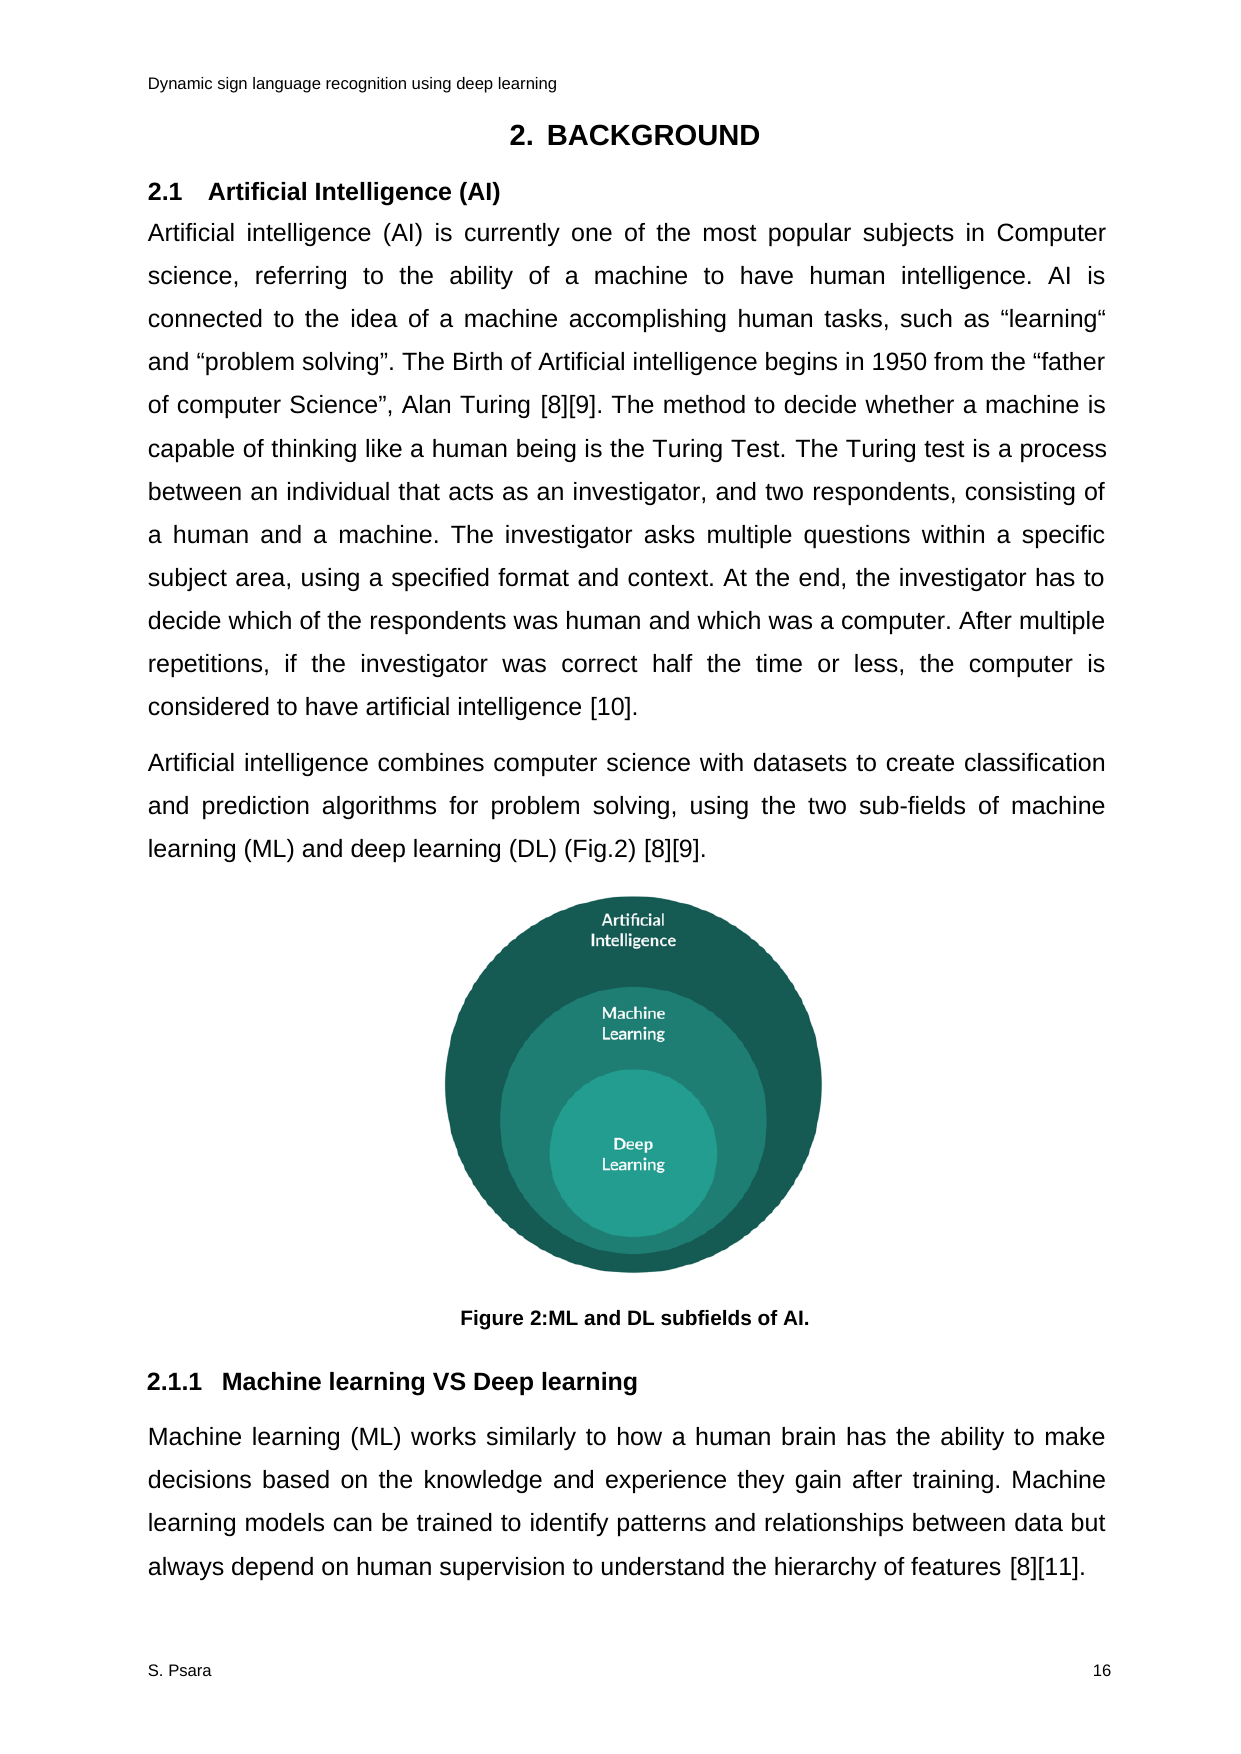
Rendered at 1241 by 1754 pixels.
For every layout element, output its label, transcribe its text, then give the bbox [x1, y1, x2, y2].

text Machine learning (ML) works similarly to how a human brain has the ability to make decisions based on the knowledge and experience they gain after training. Machine learning models can be trained to identify patterns and relationships between data but always depend on human supervision to understand the hierarchy of features . [148, 1422, 1107, 1580]
text Figure 2:ML and DL subfields of AI. [148, 1306, 1122, 1329]
text Artificial intelligence combines computer science with datasets to create classification and prediction algorithms for problem solving, using the two sub-fields of machine learning (ML) and deep learning (DL) (Fig.2) . [148, 748, 1107, 863]
subtitle Machine learning VS Deep learning [147, 1366, 1122, 1395]
text Artificial Intelligence (AI) [148, 177, 1122, 205]
picture [443, 889, 824, 1279]
subtitle BACKGROUND [148, 118, 1122, 152]
text Artificial intelligence (AI) is currently one of the most popular subjects in Computer science, referring to the ability of a machine to have human intelligence. AI is connected to the idea of a machine accomplishing human tasks, such as “learning“ and “problem solving”. The Birth of Artificial intelligence begins in 1950 from the “father of computer Science”, Alan Turing . The method to decide whether a machine is capable of thinking like a human being is the Turing Test. The Turing test is a process between an individual that acts as an investigator, and two respondents, consisting of a human and a machine. The investigator asks multiple questions within a specific subject area, using a specified format and context. At the end, the investigator has to decide which of the respondents was human and which was a computer. After multiple repetitions, if the investigator was correct half the time or less, the computer is considered to have artificial intelligence . [148, 218, 1107, 721]
